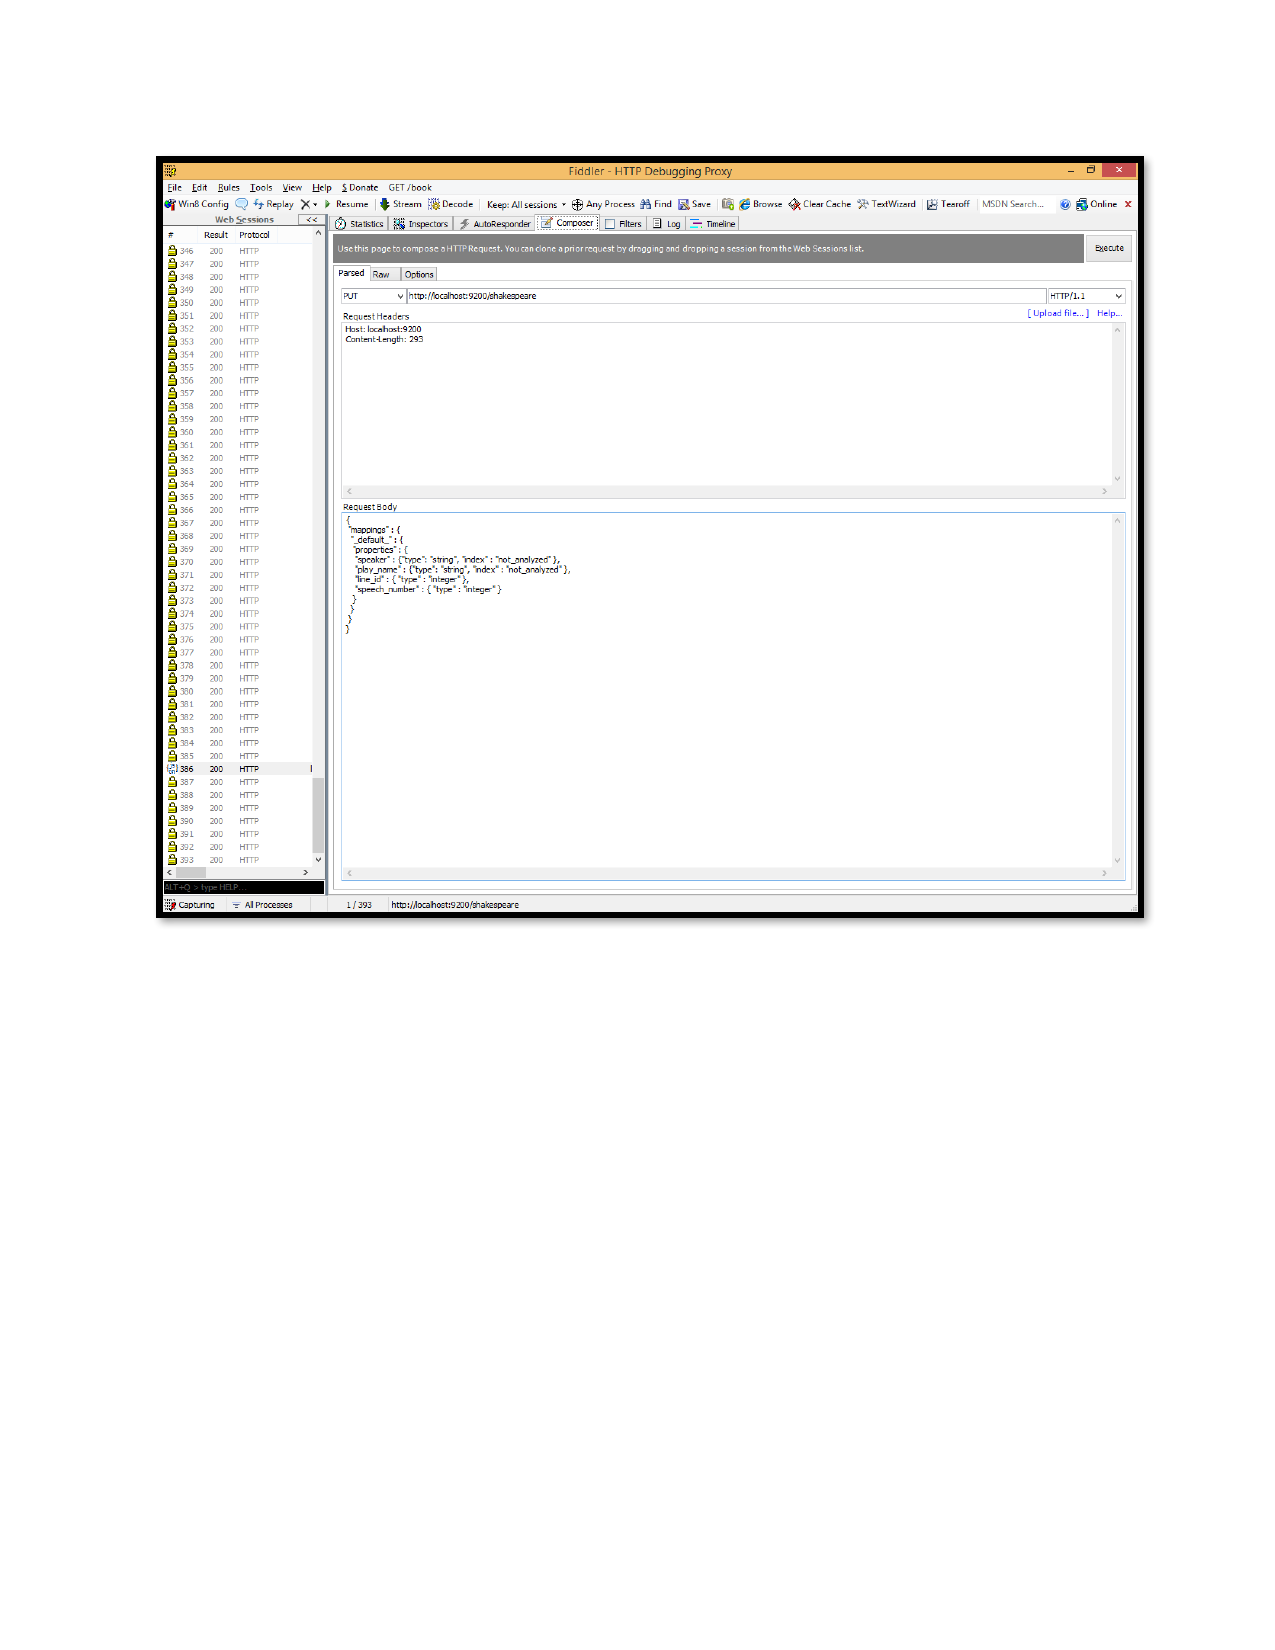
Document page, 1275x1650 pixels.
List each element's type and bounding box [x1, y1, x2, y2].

picture [163, 163, 1138, 912]
